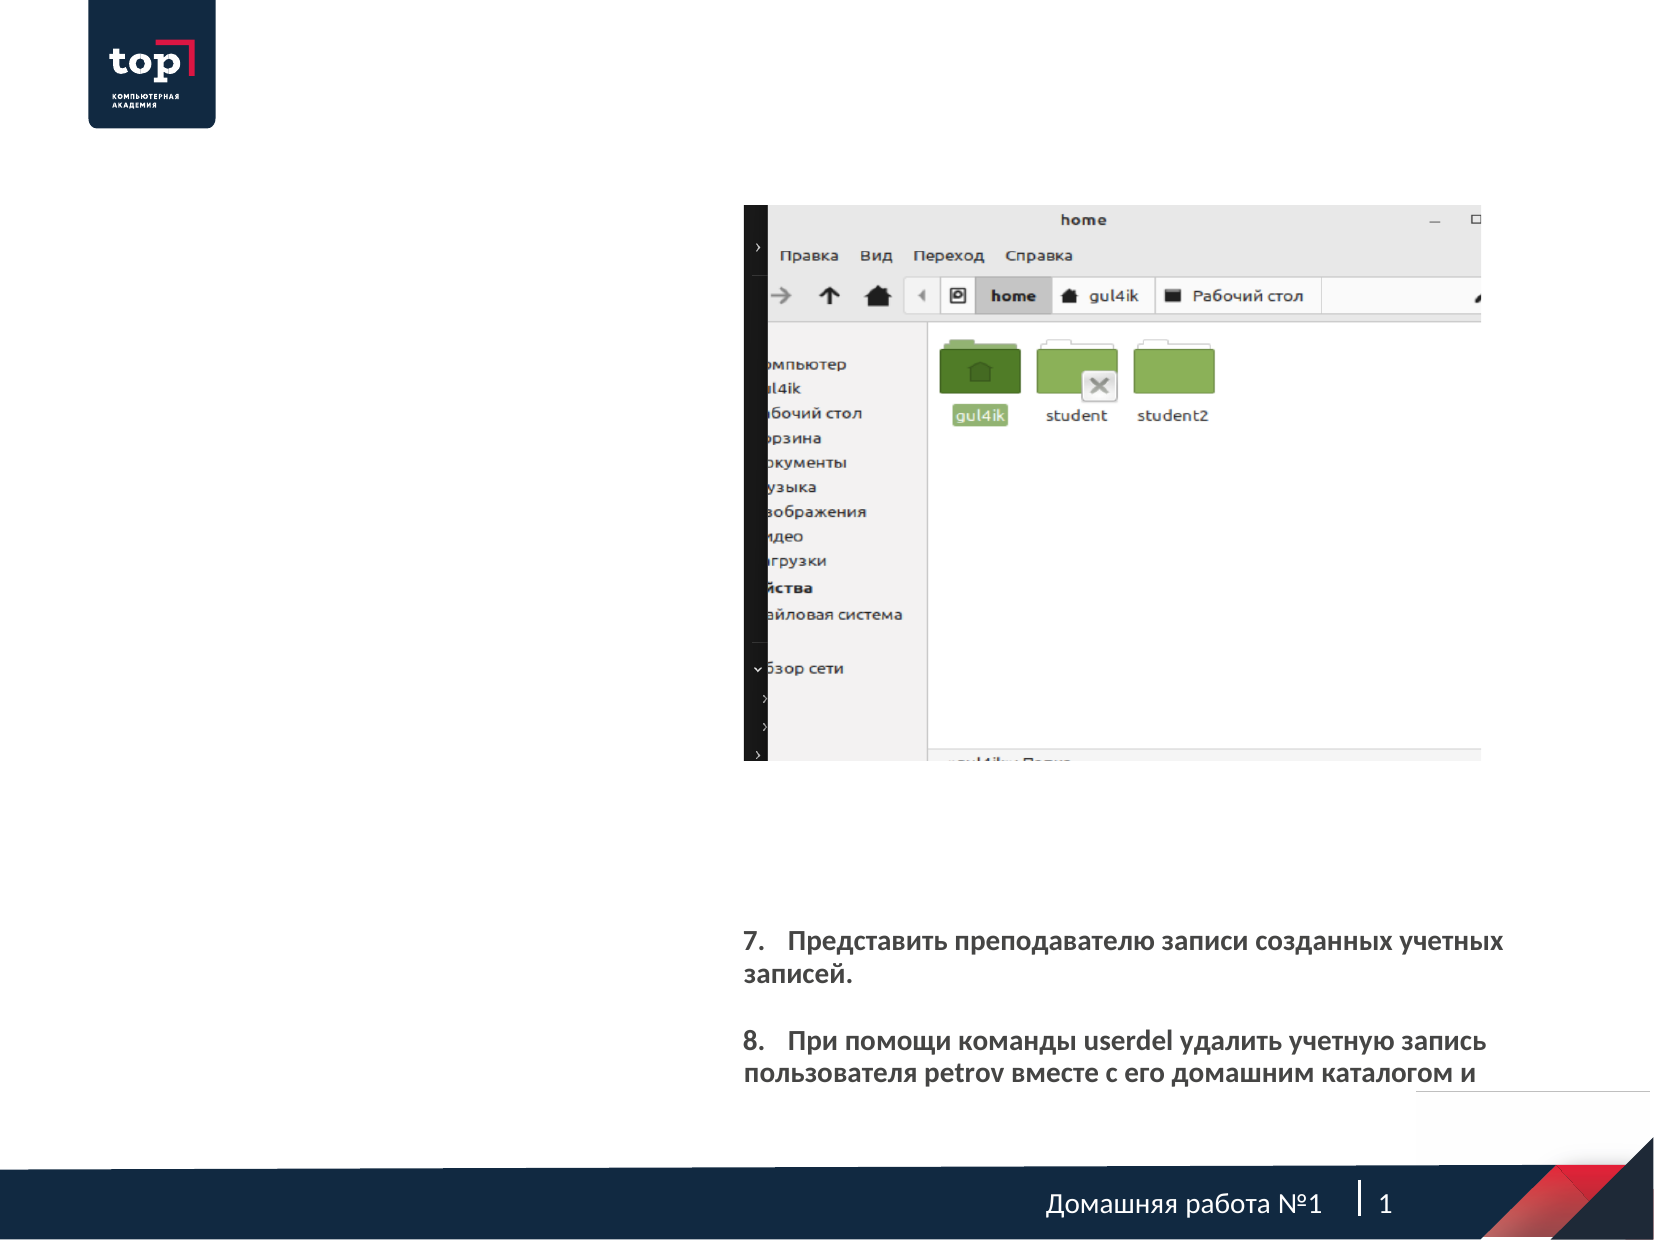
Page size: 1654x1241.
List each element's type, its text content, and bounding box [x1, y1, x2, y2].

picture [743, 205, 1482, 761]
list Представить преподавателю записи созданных учетных записей. [743, 924, 1588, 990]
picture [1415, 1091, 1650, 1237]
